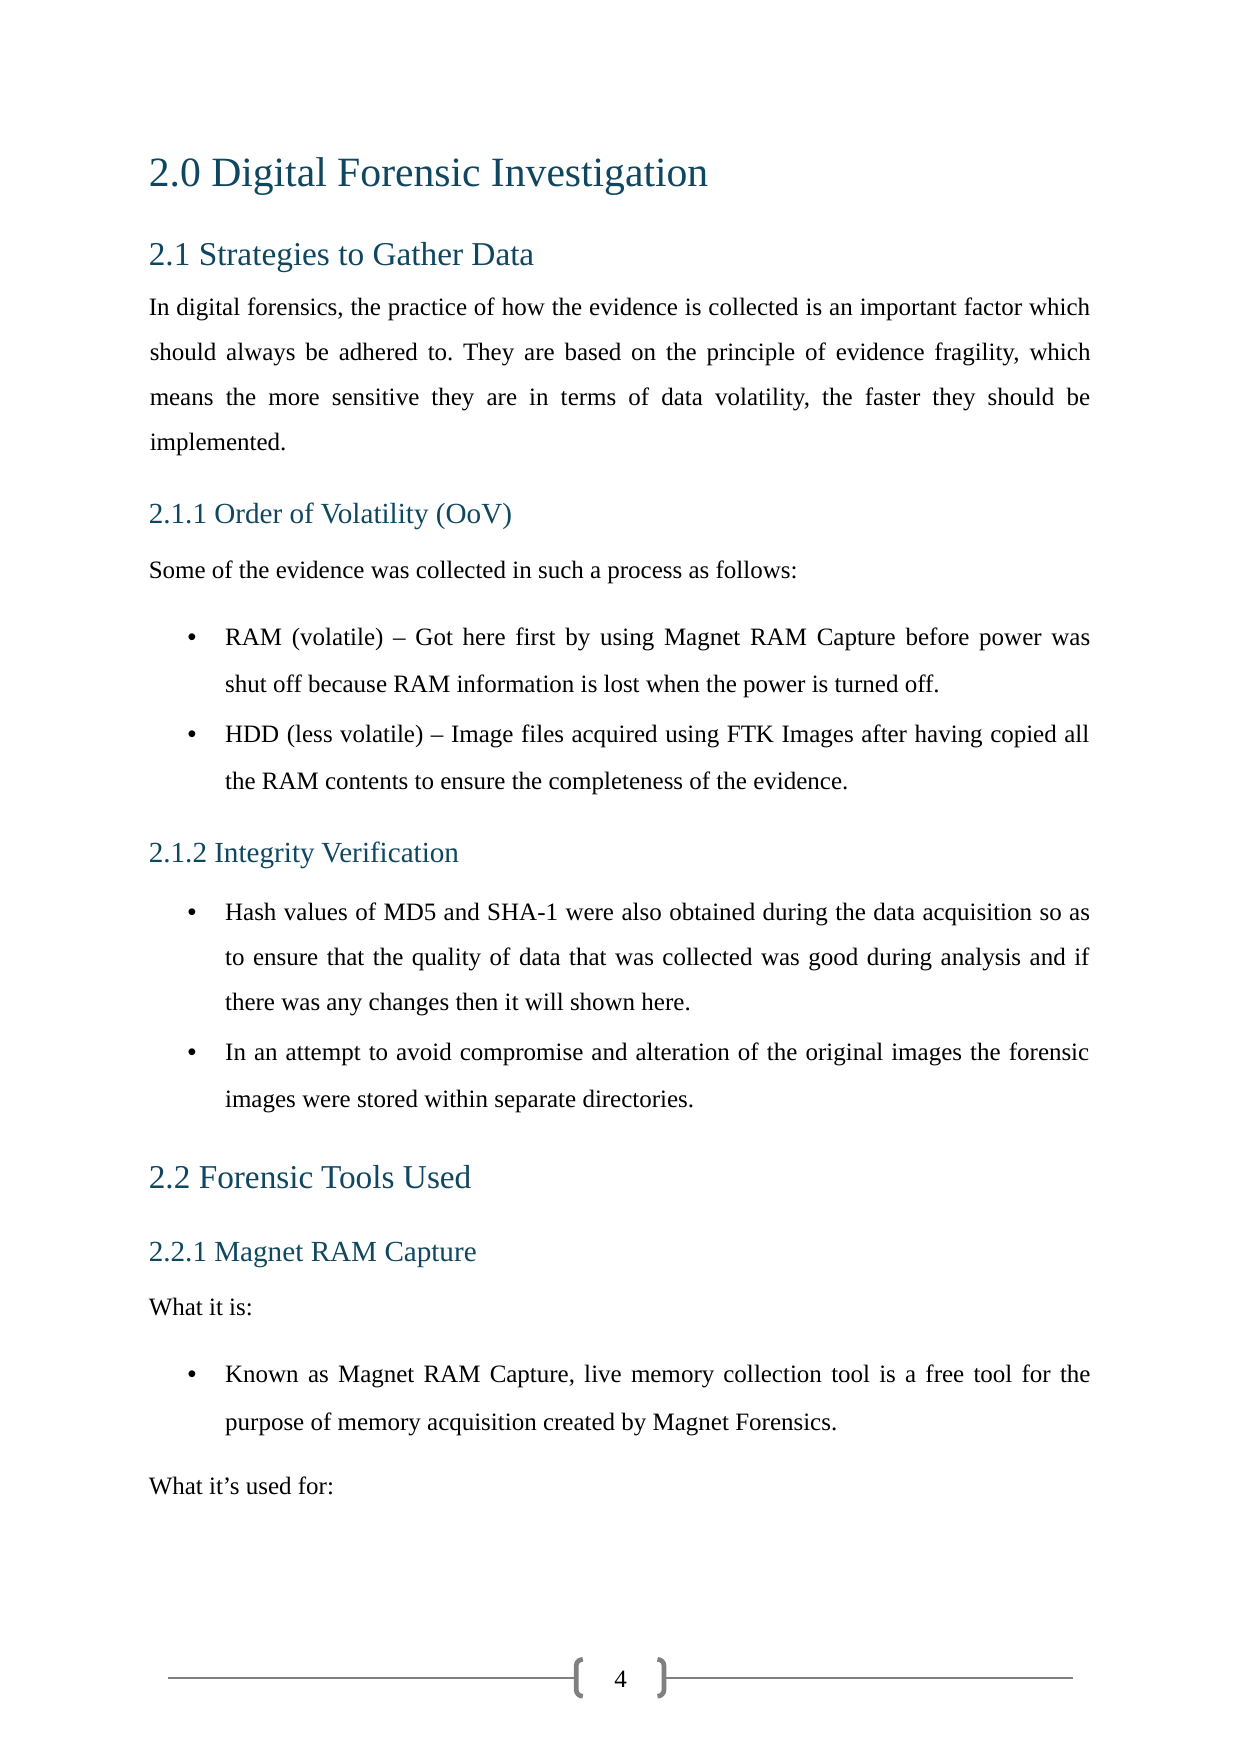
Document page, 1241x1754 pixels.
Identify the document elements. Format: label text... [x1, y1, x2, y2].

text In digital forensics, the practice of how the evidence is collected is an important factor which should always be adhered to. They are based on the principle of evidence fragility, which means the more sensitive they are in terms of data volatility, the faster they should be implemented. [148, 292, 1091, 456]
subtitle 2.2.1 Magnet RAM Capture [148, 1234, 1142, 1267]
list RAM (volatile) – Got here first by using Magnet RAM Capture before power was shut off because RAM information is lost when the power is turned off. [187, 622, 1091, 698]
text What it is: [148, 1292, 1091, 1321]
subtitle 2.1.1 Order of Volatility (OoV) [148, 496, 1142, 530]
list In an attempt to avoid compromise and alteration of the original images the forensic images were stored within separate directories. [187, 1037, 1091, 1113]
list Hash values of MD5 and SHA-1 were also obtained during the data acquisition so as to ensure that the quality of data that was collected was good during analysis and if there was any changes then it will shown here. [187, 897, 1091, 1016]
subtitle 2.1 Strategies to Gather Data [148, 234, 1142, 272]
list HDD (less volatile) – Image files acquired using FTK Images after having copied all the RAM contents to ensure the completeness of the evidence. [187, 719, 1091, 795]
list Known as Magnet RAM Capture, live memory collection tool is a free tool for the purpose of memory acquisition created by Magnet Forensics. [187, 1359, 1091, 1436]
text Some of the evidence was collected in such a process as follows: [148, 555, 1091, 584]
text What it’s used for: [148, 1471, 1091, 1500]
subtitle 2.2 Forensic Tools Used [148, 1158, 1142, 1196]
subtitle 2.0 Digital Forensic Investigation [148, 148, 1142, 196]
subtitle 2.1.2 Integrity Verification [148, 836, 1142, 869]
